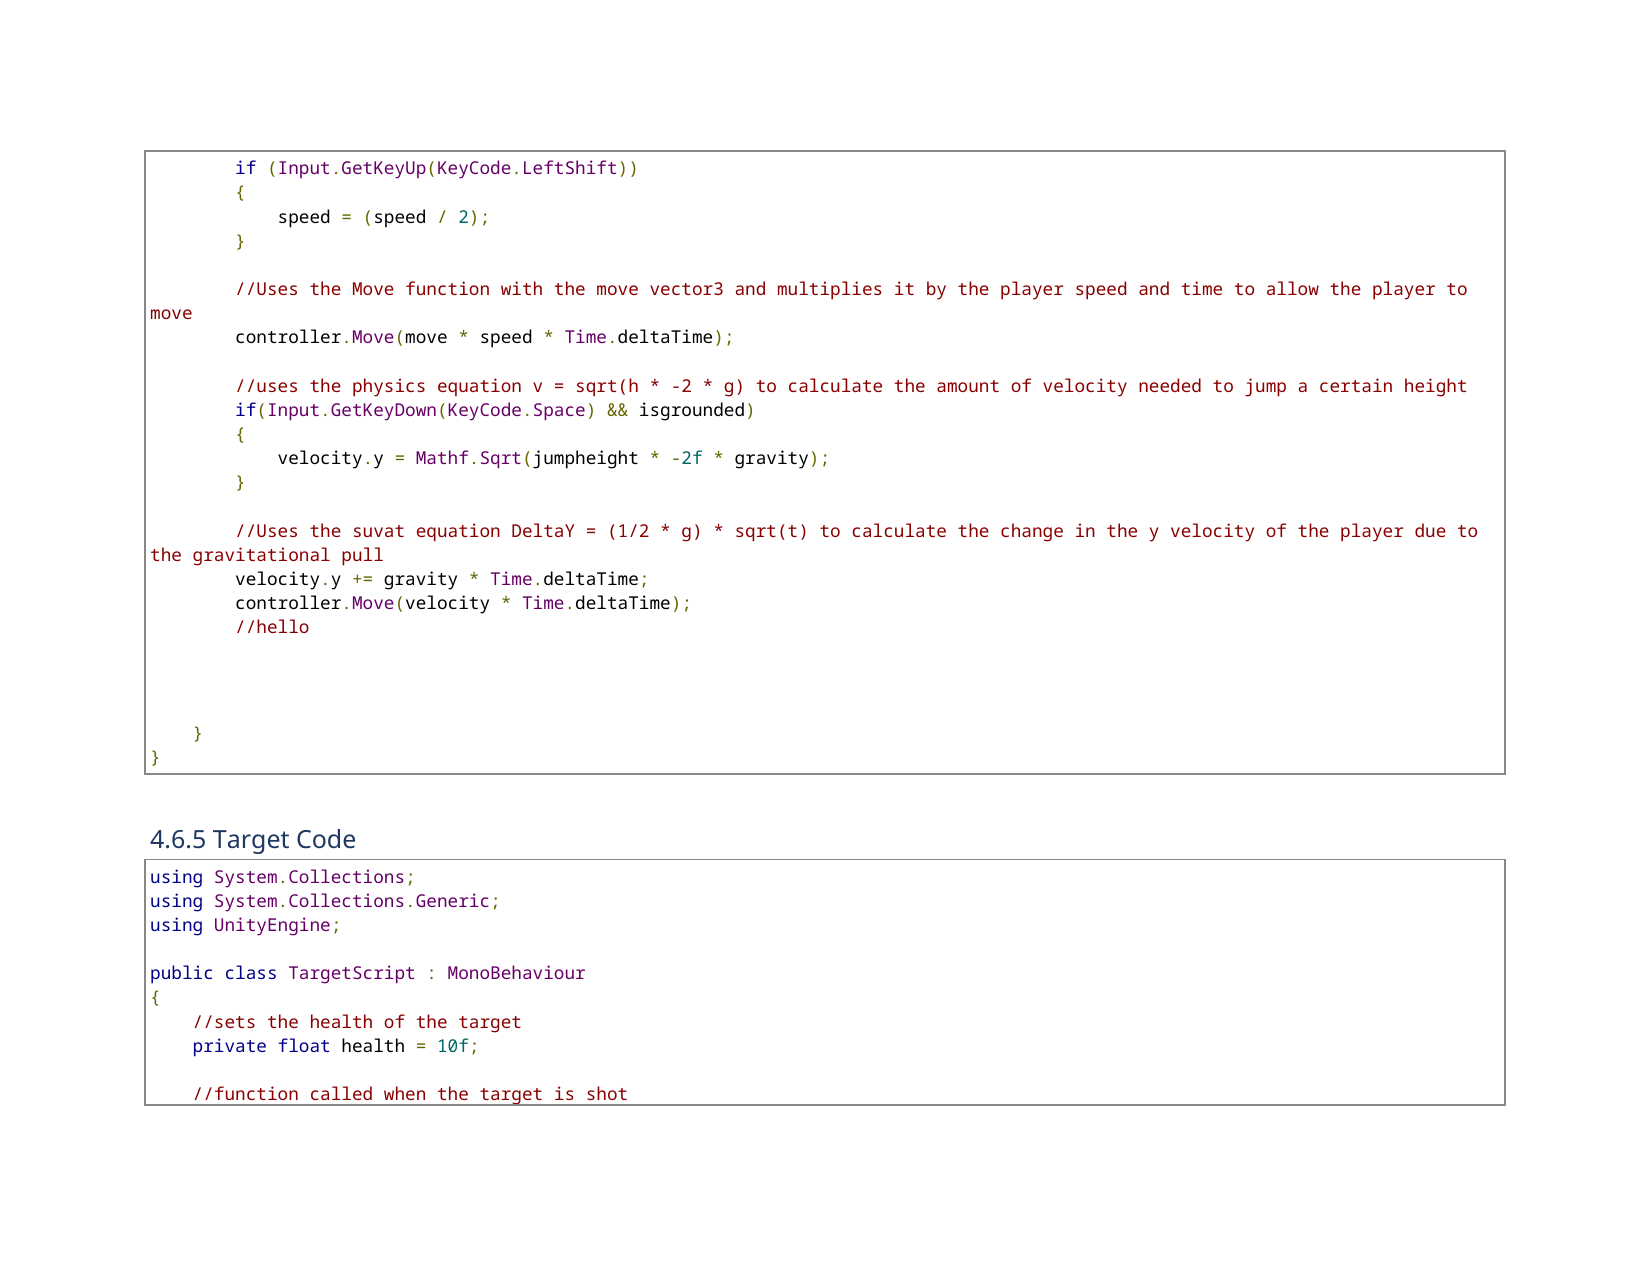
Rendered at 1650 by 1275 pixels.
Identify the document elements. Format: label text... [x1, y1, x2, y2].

text //hello [150, 615, 1500, 639]
text } [150, 470, 1500, 494]
text controller.Move(move * speed * Time.deltaTime); [150, 325, 1500, 349]
text } [150, 228, 1500, 252]
text //function called when the target is shot [150, 1082, 1500, 1104]
text speed = (speed / 2); [150, 204, 1500, 228]
text if (Input.GetKeyUp(KeyCode.LeftShift)) [146, 152, 1504, 180]
text private float health = 10f; [150, 1033, 1500, 1057]
text controller.Move(velocity * Time.deltaTime); [150, 591, 1500, 615]
text { [150, 985, 1500, 1009]
text velocity.y += gravity * Time.deltaTime; [150, 567, 1500, 591]
text //Uses the Move function with the move vector3 and multiplies it by the player speed and time to allow the player to move [150, 277, 1500, 325]
text using System.Collections.Generic; [150, 888, 1500, 912]
text using UnityEngine; [150, 912, 1500, 937]
text } [150, 721, 1500, 739]
text { [150, 422, 1500, 446]
text { [150, 180, 1500, 204]
text //uses the physics equation v = sqrt(h * -2 * g) to calculate the amount of velocity needed to jump a certain height [150, 373, 1500, 397]
subtitle 4.6.5 Target Code [150, 822, 1500, 856]
text } [146, 739, 1504, 773]
text velocity.y = Mathf.Sqrt(jumpheight * -2f * gravity); [150, 446, 1500, 470]
text //Uses the suvat equation DeltaY = (1/2 * g) * sqrt(t) to calculate the change in the y velocity of the player due to the gravitational pull [150, 518, 1500, 567]
text public class TargetScript : MonoBehaviour [150, 961, 1500, 985]
text if(Input.GetKeyDown(KeyCode.Space) && isgrounded) [150, 397, 1500, 422]
text //sets the health of the target [150, 1009, 1500, 1033]
text using System.Collections; [146, 860, 1504, 888]
